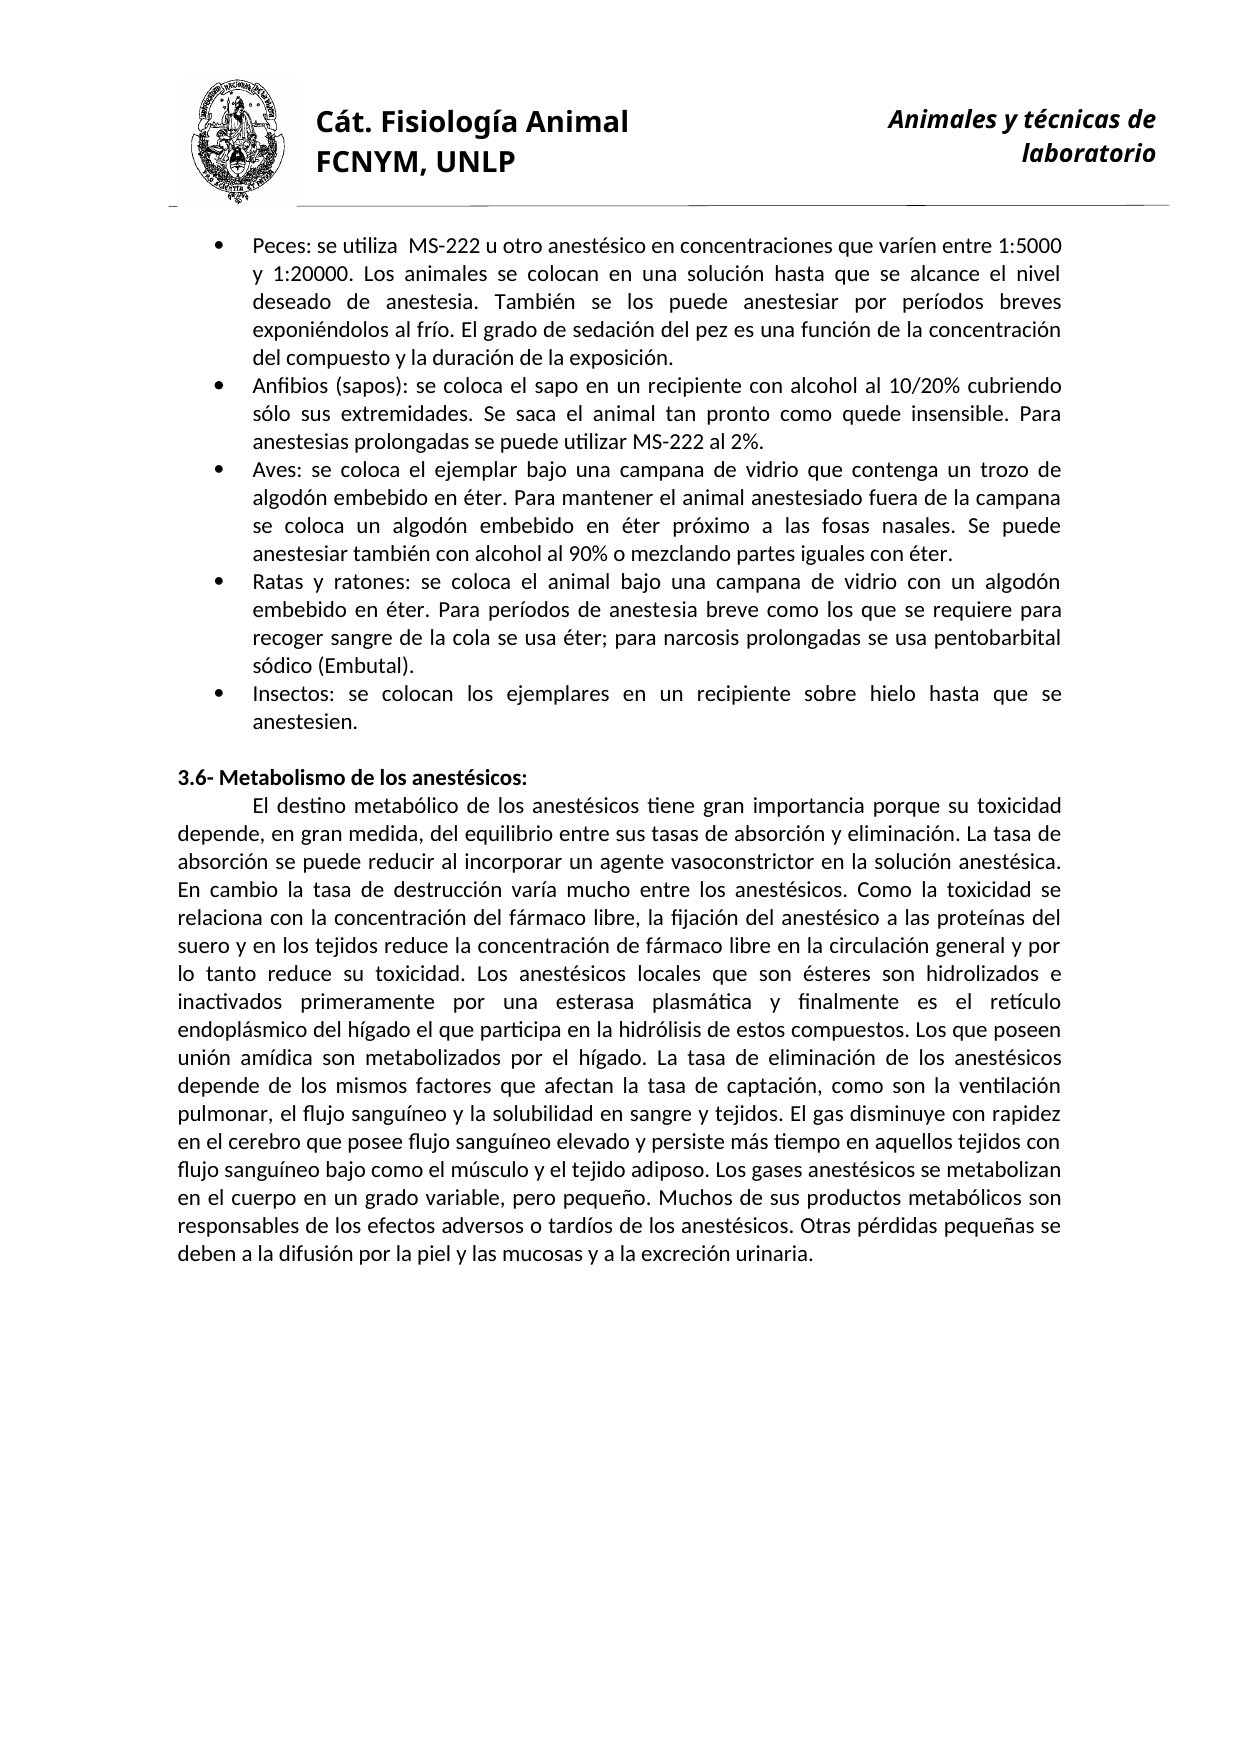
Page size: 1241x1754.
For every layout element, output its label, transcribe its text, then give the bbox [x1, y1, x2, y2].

list Anfibios (sapos): se coloca el sapo en un recipiente con alcohol al 10/20% cubriendo sólo sus extremidades. Se saca el animal tan pronto como quede insensible. Para anestesias prolongadas se puede utilizar MS-222 al 2%. [215, 371, 1063, 455]
list Peces: se utiliza MS-222 u otro anestésico en concentraciones que varíen entre 1:5000 y 1:20000. Los animales se colocan en una solución hasta que se alcance el nivel deseado de anestesia. También se los puede anestesiar por períodos breves exponiéndolos al frío. El grado de sedación del pez es una función de la concentración del compuesto y la duración de la exposición. [215, 231, 1063, 371]
list Aves: se coloca el ejemplar bajo una campana de vidrio que contenga un trozo de algodón embebido en éter. Para mantener el animal anestesiado fuera de la campana se coloca un algodón embebido en éter próximo a las fosas nasales. Se puede anestesiar también con alcohol al 90% o mezclando partes iguales con éter. [215, 455, 1063, 567]
list Ratas y ratones: se coloca el animal bajo una campana de vidrio con un algodón embebido en éter. Para períodos de anestesia breve como los que se requiere para recoger sangre de la cola se usa éter; para narcosis prolongadas se usa pentobarbital sódico (Embutal). [215, 567, 1063, 679]
picture [177, 75, 297, 207]
text 3.6- Metabolismo de los anestésicos: [177, 763, 1063, 791]
text El destino metabólico de los anestésicos tiene gran importancia porque su toxicidad depende, en gran medida, del equilibrio entre sus tasas de absorción y eliminación. La tasa de absorción se puede reducir al incorporar un agente vasoconstrictor en la solución anestésica. En cambio la tasa de destrucción varía mucho entre los anestésicos. Como la toxicidad se relaciona con la concentración del fármaco libre, la fijación del anestésico a las proteínas del suero y en los tejidos reduce la concentración de fármaco libre en la circulación general y por lo tanto reduce su toxicidad. Los anestésicos locales que son ésteres son hidrolizados e inactivados primeramente por una esterasa plasmática y finalmente es el retículo endoplásmico del hígado el que participa en la hidrólisis de estos compuestos. Los que poseen unión amídica son metabolizados por el hígado. La tasa de eliminación de los anestésicos depende de los mismos factores que afectan la tasa de captación, como son la ventilación pulmonar, el flujo sanguíneo y la solubilidad en sangre y tejidos. El gas disminuye con rapidez en el cerebro que posee flujo sanguíneo elevado y persiste más tiempo en aquellos tejidos con flujo sanguíneo bajo como el músculo y el tejido adiposo. Los gases anestésicos se metabolizan en el cuerpo en un grado variable, pero pequeño. Muchos de sus productos metabólicos son responsables de los efectos adversos o tardíos de los anestésicos. Otras pérdidas pequeñas se deben a la difusión por la piel y las mucosas y a la excreción urinaria. [177, 791, 1063, 1268]
list Insectos: se colocan los ejemplares en un recipiente sobre hielo hasta que se anestesien. [215, 679, 1063, 735]
